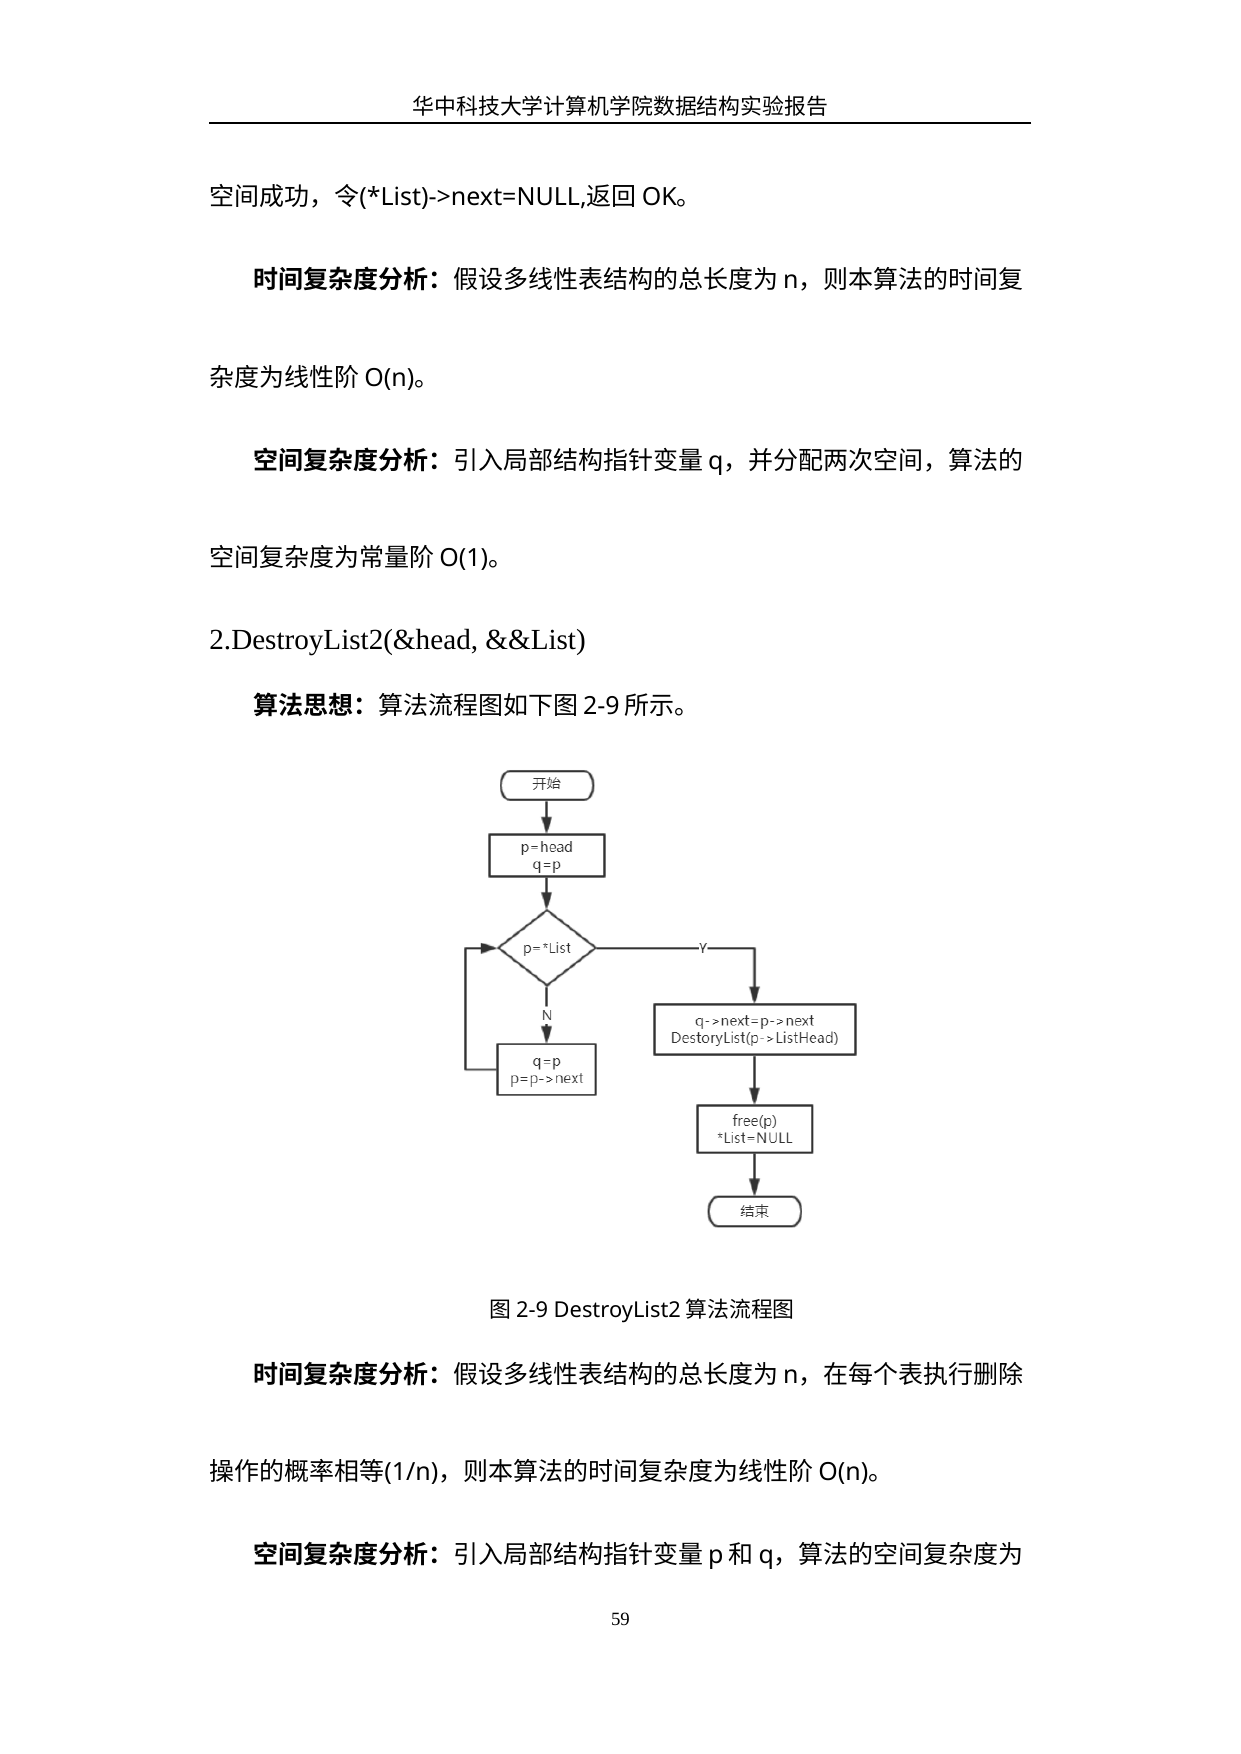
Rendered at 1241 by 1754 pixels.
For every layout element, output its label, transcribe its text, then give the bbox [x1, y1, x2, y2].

text 时间复杂度分析：假设多线性表结构的总长度为n，在每个表执行删除操作的概率相等(1/n)，则本算法的时间复杂度为线性阶O(n)。 [209, 1340, 1031, 1502]
text 空间复杂度分析：引入局部结构指针变量q，并分配两次空间，算法的空间复杂度为常量阶O(1)。 [209, 426, 1031, 588]
text 2.DestroyList2(&head, &&List) [209, 606, 1031, 671]
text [209, 1520, 1031, 1585]
text 算法思想：算法流程图如下图2-9所示。 [209, 671, 1031, 736]
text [209, 162, 1031, 227]
text 图2-9 DestroyList2算法流程图 [209, 1291, 1031, 1324]
picture [356, 754, 883, 1259]
text 时间复杂度分析：假设多线性表结构的总长度为n，则本算法的时间复杂度为线性阶O(n)。 [209, 245, 1031, 408]
